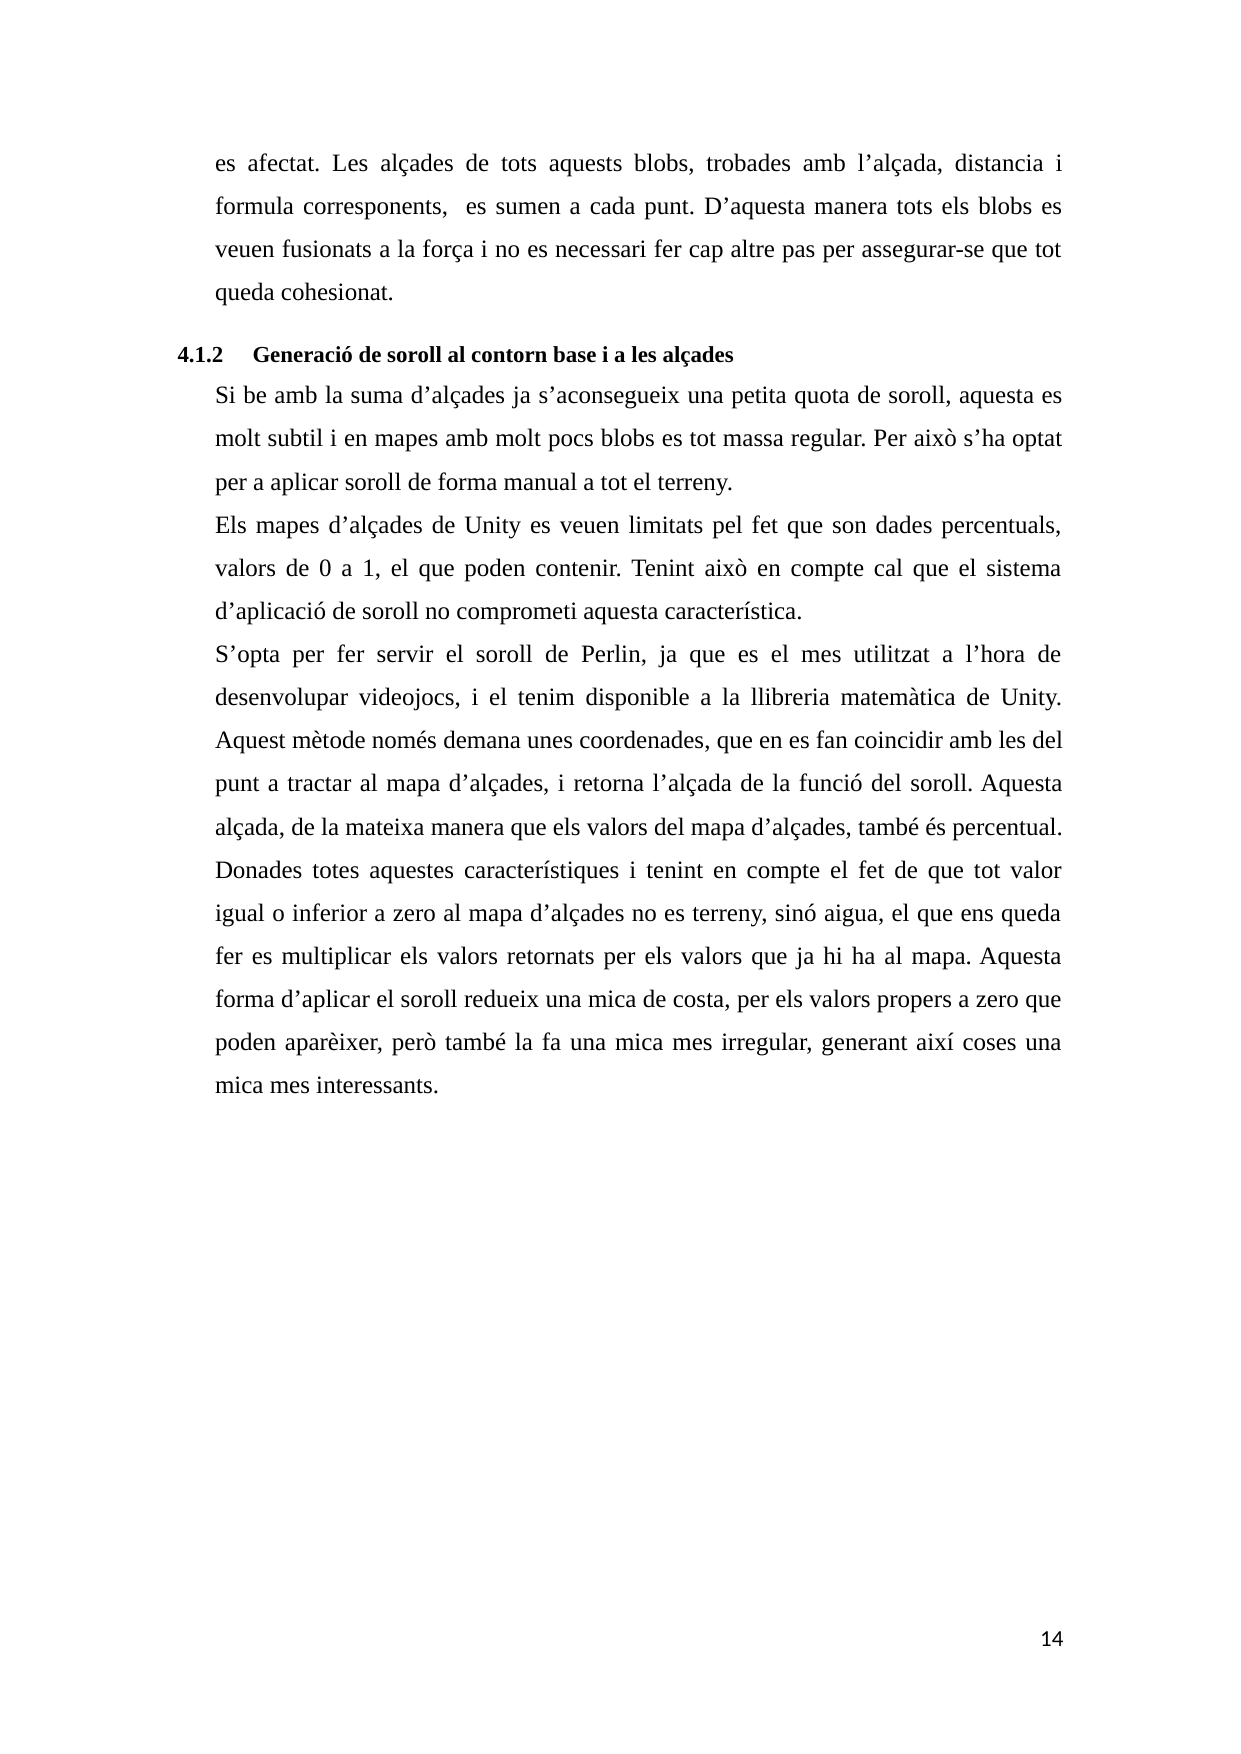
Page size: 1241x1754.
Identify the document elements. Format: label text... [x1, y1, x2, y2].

text S’opta per fer servir el soroll de Perlin, ja que es el mes utilitzat a l’hora de desenvolupar videojocs, i el tenim disponible a la llibreria matemàtica de Unity. Aquest mètode només demana unes coordenades, que en es fan coincidir amb les del punt a tractar al mapa d’alçades, i retorna l’alçada de la funció del soroll. Aquesta alçada, de la mateixa manera que els valors del mapa d’alçades, també és percentual. [215, 639, 1063, 840]
text Si be amb la suma d’alçades ja s’aconsegueix una petita quota de soroll, aquesta es molt subtil i en mapes amb molt pocs blobs es tot massa regular. Per això s’ha optat per a aplicar soroll de forma manual a tot el terreny. [215, 380, 1063, 495]
subtitle Generació de soroll al contorn base i a les alçades [177, 341, 1063, 367]
text Donades totes aquestes característiques i tenint en compte el fet de que tot valor igual o inferior a zero al mapa d’alçades no es terreny, sinó aigua, el que ens queda fer es multiplicar els valors retornats per els valors que ja hi ha al mapa. Aquesta forma d’aplicar el soroll redueix una mica de costa, per els valors propers a zero que poden aparèixer, però també la fa una mica mes irregular, generant així coses una mica mes interessants. [215, 855, 1063, 1099]
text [215, 148, 1063, 306]
text Els mapes d’alçades de Unity es veuen limitats pel fet que son dades percentuals, valors de 0 a 1, el que poden contenir. Tenint això en compte cal que el sistema d’aplicació de soroll no comprometi aquesta característica. [215, 510, 1063, 625]
